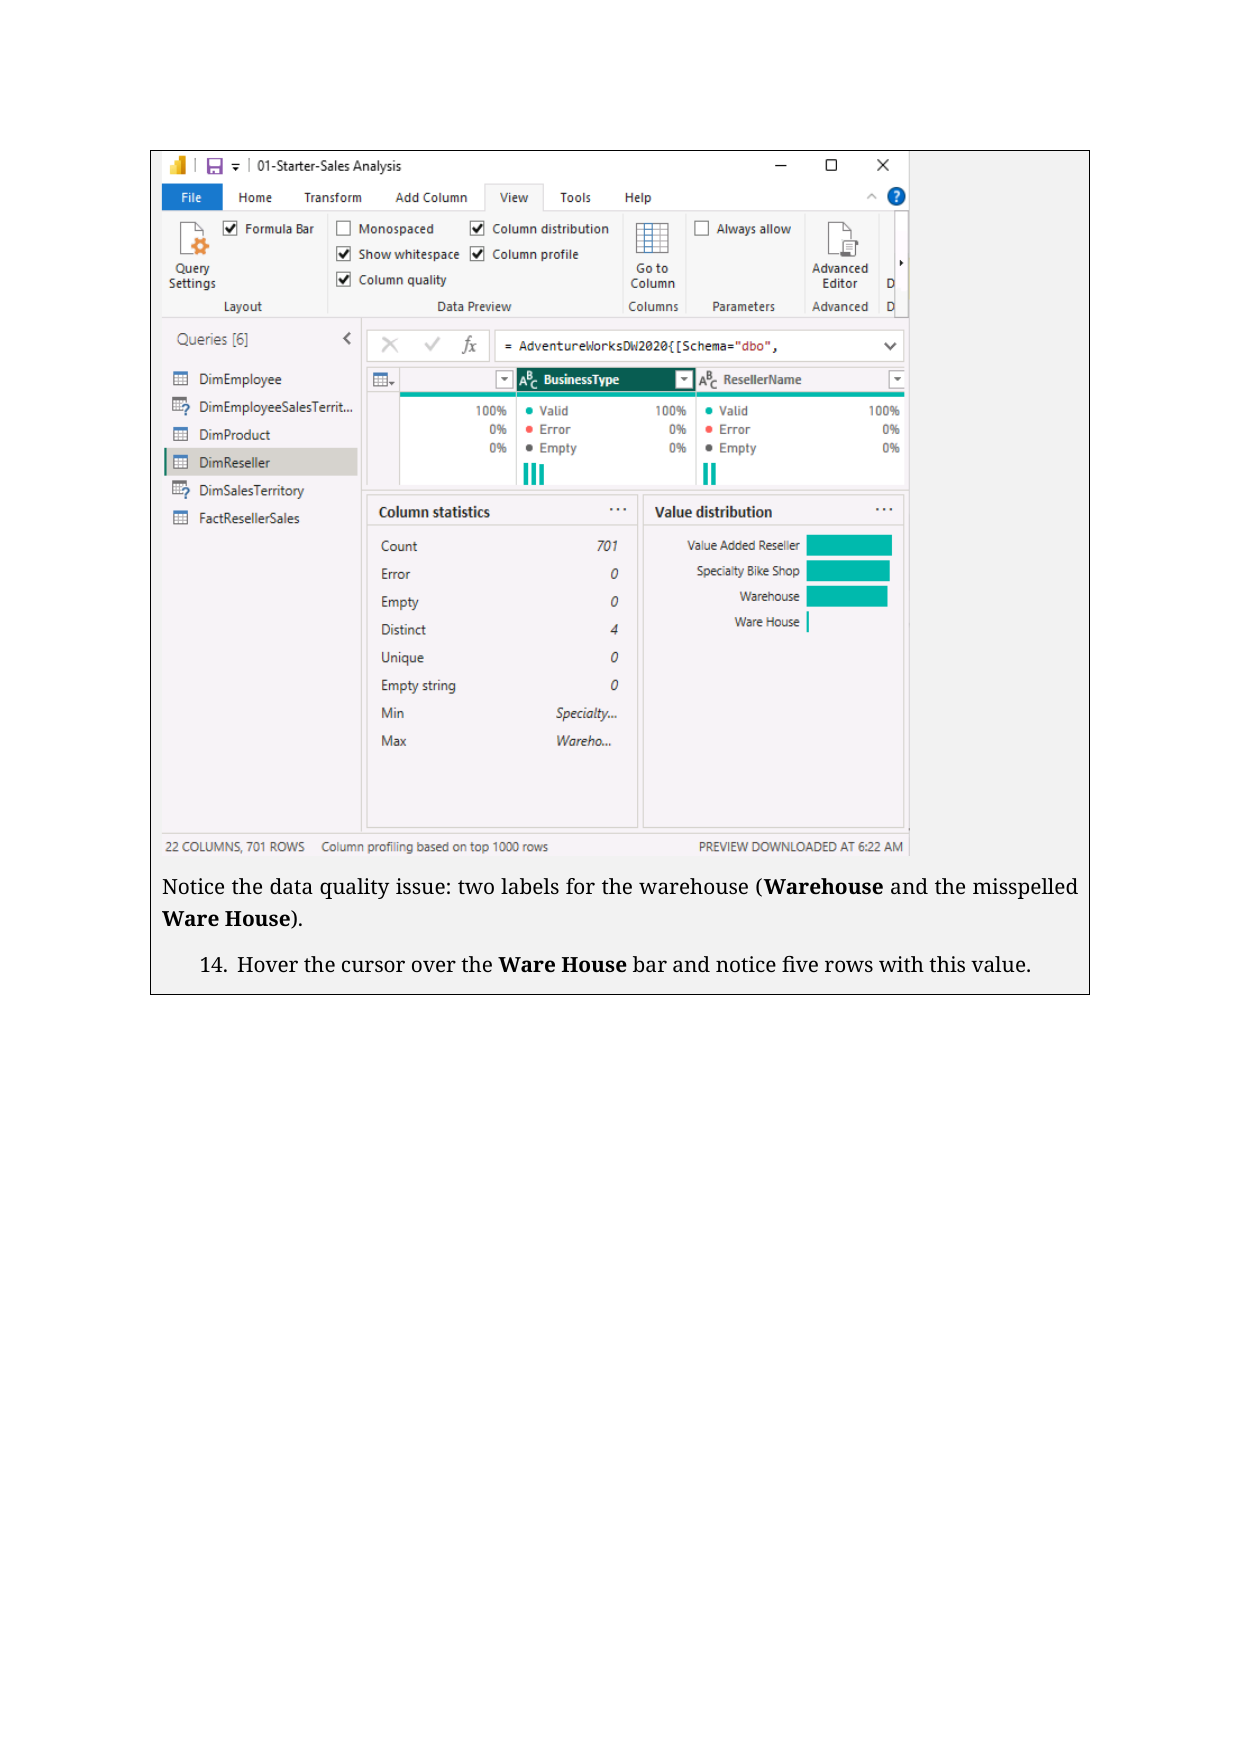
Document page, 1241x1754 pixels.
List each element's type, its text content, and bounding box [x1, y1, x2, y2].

table_header Get started with Power BI Desktop To complete this lab, first open a web browser and enter the following URL to download the zip folder: https://github.com/MicrosoftLearning/PL-300-Microsoft-Power-BI-Data-Analyst/raw/Main/Allfiles/Labs/01-prepare-data-with-power-query-in-power-bi-desktop/01-prepare-data.zip Extract the folder to the C:\Users\Hania Ahmed\Downloads\01-prepare-data folder. Open the 01-Starter-Sales Analysis.pbix file. This starter file has been specially configured to help you complete the lab. The following report-level settings have been disabled in the starter file: Data Load > Import relationships from data sources on the first load Data Load > Autodetect new relationships after data is loaded Get data from SQL Server This task teaches you how to connect to an SQL Server database and import tables, which create queries in Power Query. Select SQL Server from inside the Data group on the Home ribbon tab. In the SQL Server Database window, in the Server box, enter localhost and leave Database blank, then select OK. Note: In this lab, you will connect to the SQL Server database using localhost because gateway data sources cannot resolve localhost. This is not a recommended practice when creating your own solutions. Select Windows > Use my current credentials if prompted for credentials, then Connect. Select OK if you receive a warning that an encrypted connection cannot be established. In the Navigator pane, expand the AdventureWorksDW2020 database. Note: The AdventureWorksDW2020 database is based on the AdventureWorksDW2017 sample database. It has been modified to support the learning objectives of the course labs. Select the DimEmployee table, and notice the preview of the table data. Note: The preview data lets you see the columns and a sample of rows. To import the table data, select the checkbox next to the following tables: DimEmployee DimEmployeeSalesTerritory DimProduct DimReseller DimSalesTerritory FactResellerSales Complete this task by selecting Transform Data, which will open Power Query Editor - leave this open for the next task. You have now connected to six tables from an SQL Server database. Preview Data in Power Query Editor This task introduces the Power Query Editor and allows you to review and profile the data. This helps you determine how to clean and transform the data later. You will also review both dimension tables prefixed with "Dim" and fact tables prefixed with "Fact". At the left, notice the Queries pane in the Power Query Editor window. The Queries pane contains one query for each table you checked. Select the first query—DimEmployee. The DimEmployee table in the SQL Server database stores one row for each employee. A subset of the rows from this table represents the salespeople, which will be relevant to the model you will develop. At the bottom left corner of the status bar, some table statistics are provided—the table has 33 columns and 296 rows. In the data preview pane, scroll horizontally to review all columns. Notice that the last five columns contain Table or Value links. These five columns represent relationships to other tables in the database. They can be used to join tables together. You will join tables in the Load Transformed Data in Power BI Desktop lab. Check Column Quality on the View ribbon tab inside the Data Preview group to assess column quality. The column quality feature lets you easily determine the percentage of valid, error, or empty values in columns. Notice that the Position column has 94% empty (null) rows. Check Column Distribution on the View ribbon tab inside the Data Preview group to assess column distribution. Review the Position column again and notice four distinct values and one unique value. Review the column distribution for the EmployeeKey column—there are 296 distinct and 296 unique values. Note: When the distinct and unique counts are the same, the column contains unique values. When modeling, some model tables must have unique columns. These unique columns can create one-to-many relationships, which you will do in the Model Data in Power BI Desktop lab. In the Queries pane, select the DimProduct query. The DimProduct table contains one row per product sold by the company. In the Queries pane, select the DimReseller query. The DimReseller table contains one row per reseller. Resellers sell, distribute, or value add to the Adventure Works products. Check Column Profile on the View ribbon tab inside the Data Preview group to view column values. Select the BusinessType column header, and notice the new pane beneath the data preview pane. Review the column statistics and value distribution in the data preview pane. Notice the data quality issue: two labels for the warehouse (Warehouse and the misspelled Ware House). Hover the cursor over the Ware House bar and notice five rows with this value. In the Queries pane, select the DimSalesTerritory query. The DimSalesTerritory table contains one row per sales region, including Corporate HQ (headquarters). Regions are assigned to a country, and countries are assigned to groups. You will create a hierarchy in the Model Data in the Power BI Desktop lab to support regional, country, or group analysis analysis. In the Queries pane, select the FactResellerSales query. The FactResellerSales table contains one row per sales order line—a sales order contains one or more line items. Review the column quality for the TotalProductCost column and notice that 8% of the rows are empty. Missing TotalProductCost column values is a data quality issue. Get data from a CSV file You will create a new query based on CSV files in this task. To add a new query, in the Power Query Editor window, on the Home ribbon tab, select the New Source down-arrow from inside the New Query group and then Text/CSV. Navigate to the 01-prepare-data > ResellerSalesTargets.csv file. Select Open. In the ResellerSalesTargets.csv window, review the preview data. Select OK. In the Queries pane, notice the addition of the ResellerSalesTargets query. The ResellerSalesTargets CSV file contains one row per salesperson per year. Each row records 12 monthly sales targets (expressed in thousands). The business year for the Adventure Works company commences on July 1. Notice that no column contains empty values. When there is no monthly sales target, a hyphen character is stored instead. Review the icons in each column header to the left of the column name. The icons represent the column data type. 123 is the whole number, and ABC is the text. Repeat the steps to create a query based on the ColorFormats.csv file. The ColorFormats CSV file contains one row per product color. Each row records the HEX codes to format the background and font colors. You should now have two new queries, ResellerSalesTargets and ColorFormats. [151, 151, 1089, 994]
picture [161, 151, 910, 856]
